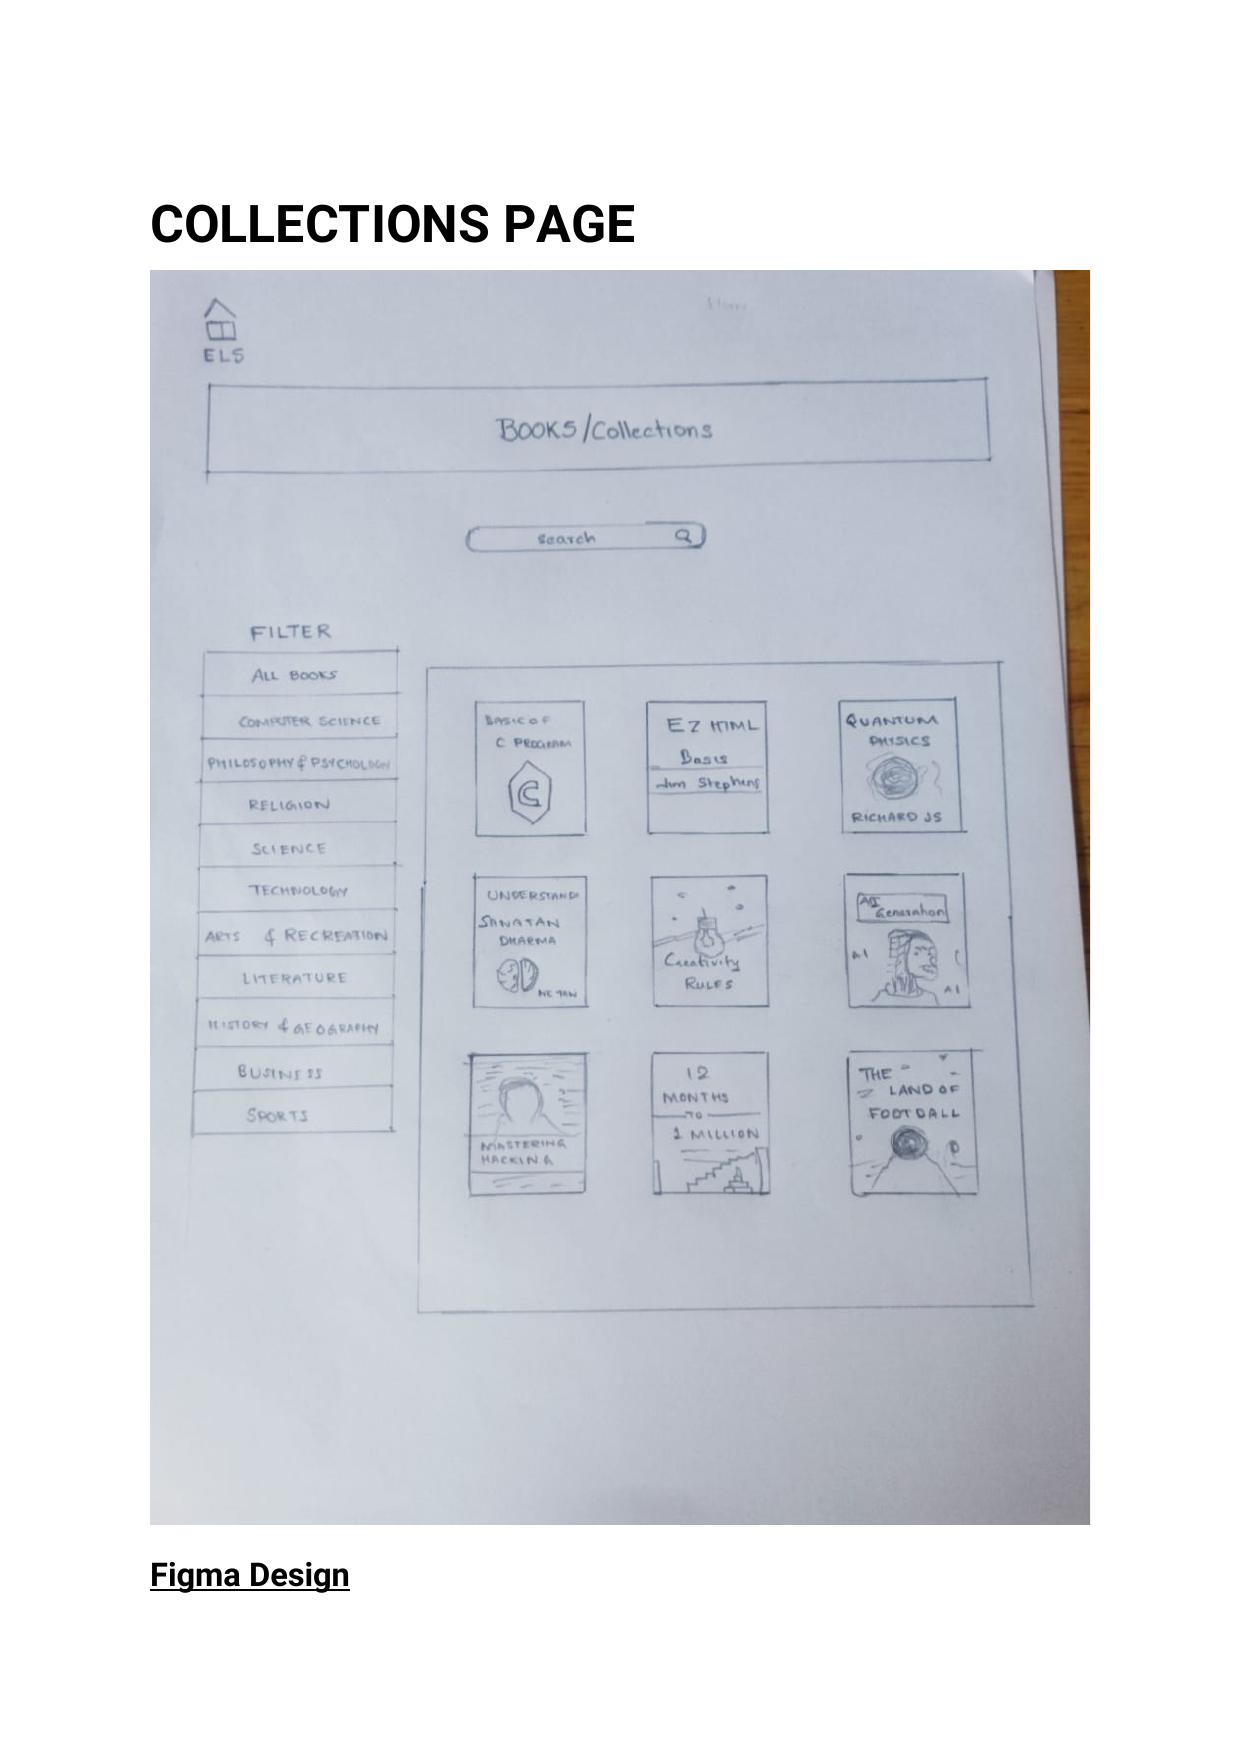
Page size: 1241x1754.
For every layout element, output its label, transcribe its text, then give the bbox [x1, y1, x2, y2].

text Figma Design [150, 1529, 1090, 1595]
picture [150, 270, 1091, 1525]
text COLLECTIONS PAGE [150, 150, 1090, 255]
